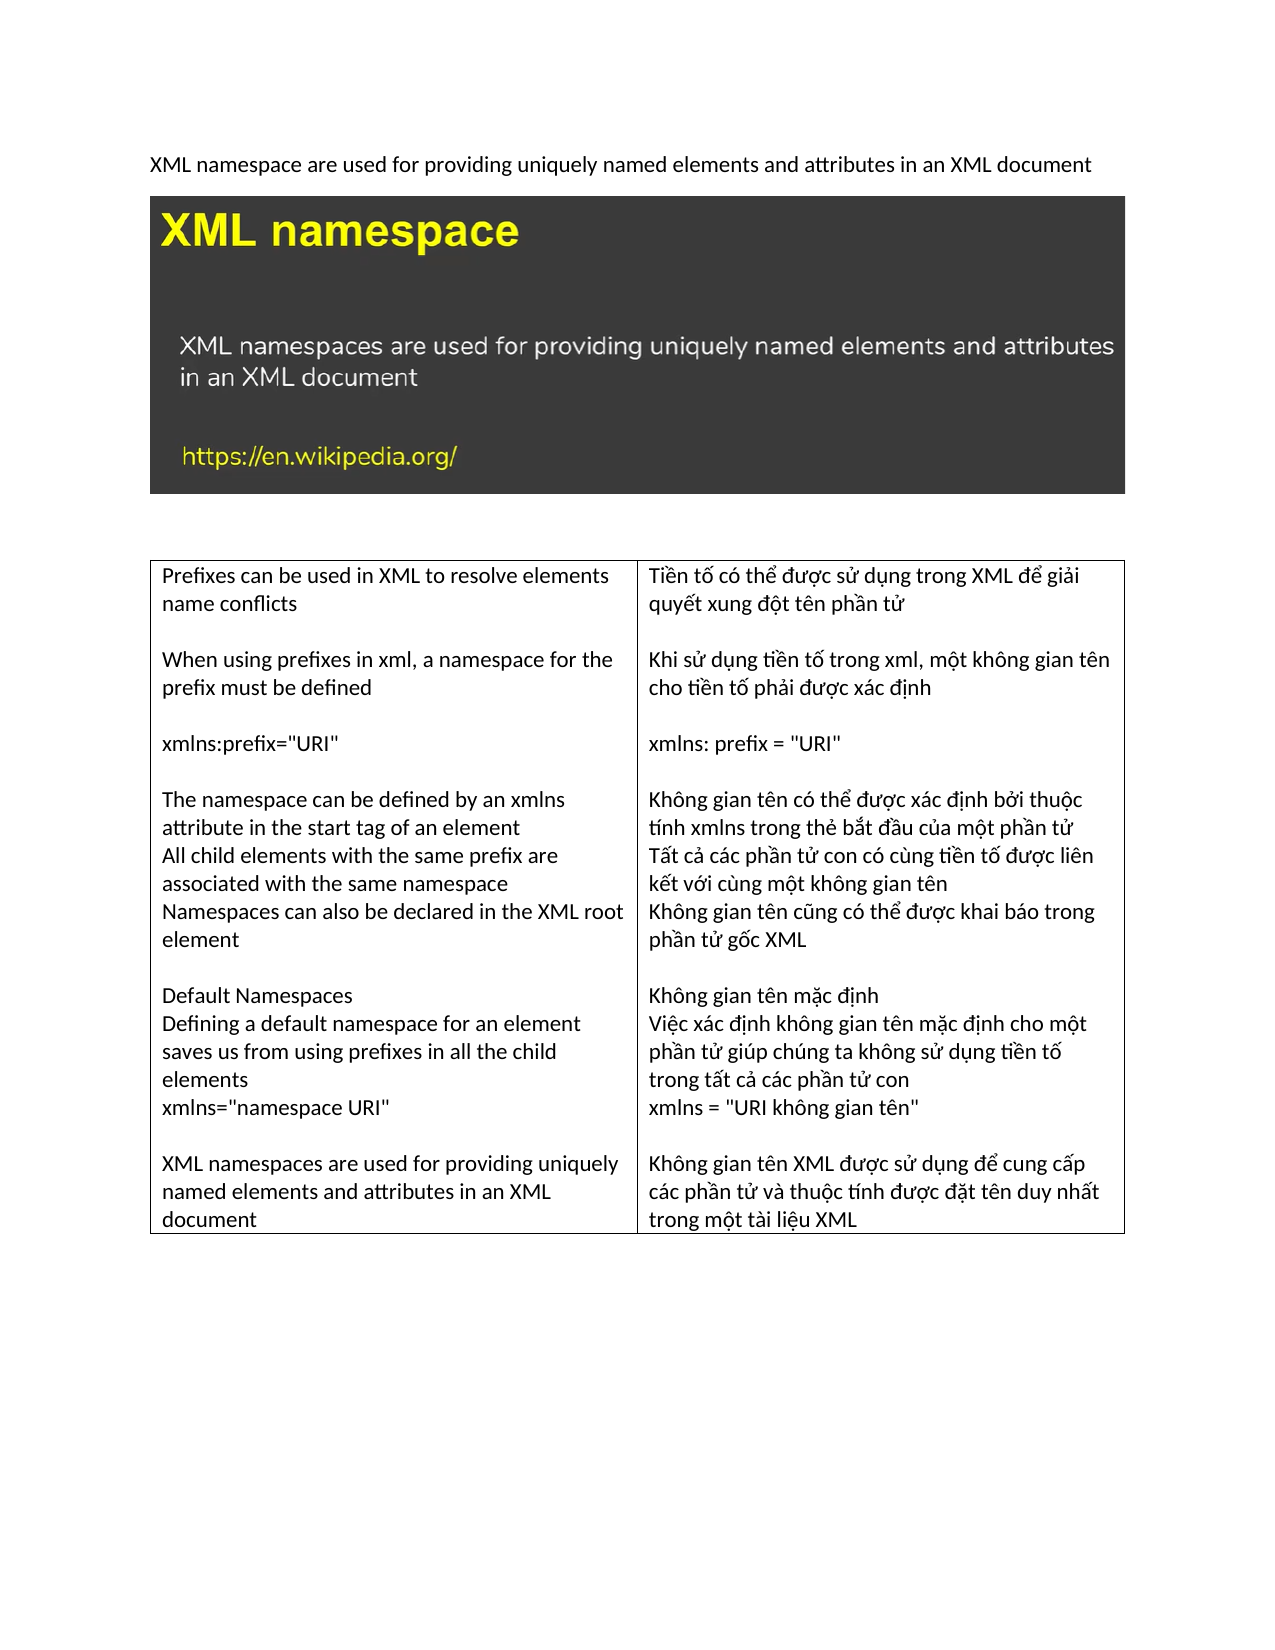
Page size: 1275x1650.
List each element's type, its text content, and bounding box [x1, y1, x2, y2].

table_header Tiền tố có thể được sử dụng trong XML để giải quyết xung đột tên phần tử Khi sử dụng tiền tố trong xml, một không gian tên cho tiền tố phải được xác định xmlns: prefix = "URI" Không gian tên có thể được xác định bởi thuộc tính xmlns trong thẻ bắt đầu của một phần tử Tất cả các phần tử con có cùng tiền tố được liên kết với cùng một không gian tên Không gian tên cũng có thể được khai báo trong phần tử gốc XML Không gian tên mặc định Việc xác định không gian tên mặc định cho một phần tử giúp chúng ta không sử dụng tiền tố trong tất cả các phần tử con xmlns = "URI không gian tên" Không gian tên XML được sử dụng để cung cấp các phần tử và thuộc tính được đặt tên duy nhất trong một tài liệu XML [638, 561, 1124, 1233]
text XML namespace are used for providing uniquely named elements and attributes in an XML document [150, 150, 1125, 178]
picture [150, 196, 1125, 494]
table_header Prefixes can be used in XML to resolve elements name conflicts When using prefixes in xml, a namespace for the prefix must be defined xmlns:prefix="URI" The namespace can be defined by an xmlns attribute in the start tag of an element All child elements with the same prefix are associated with the same namespace Namespaces can also be declared in the XML root element Default Namespaces Defining a default namespace for an element saves us from using prefixes in all the child elements xmlns="namespace URI" XML namespaces are used for providing uniquely named elements and attributes in an XML document [151, 561, 637, 1233]
